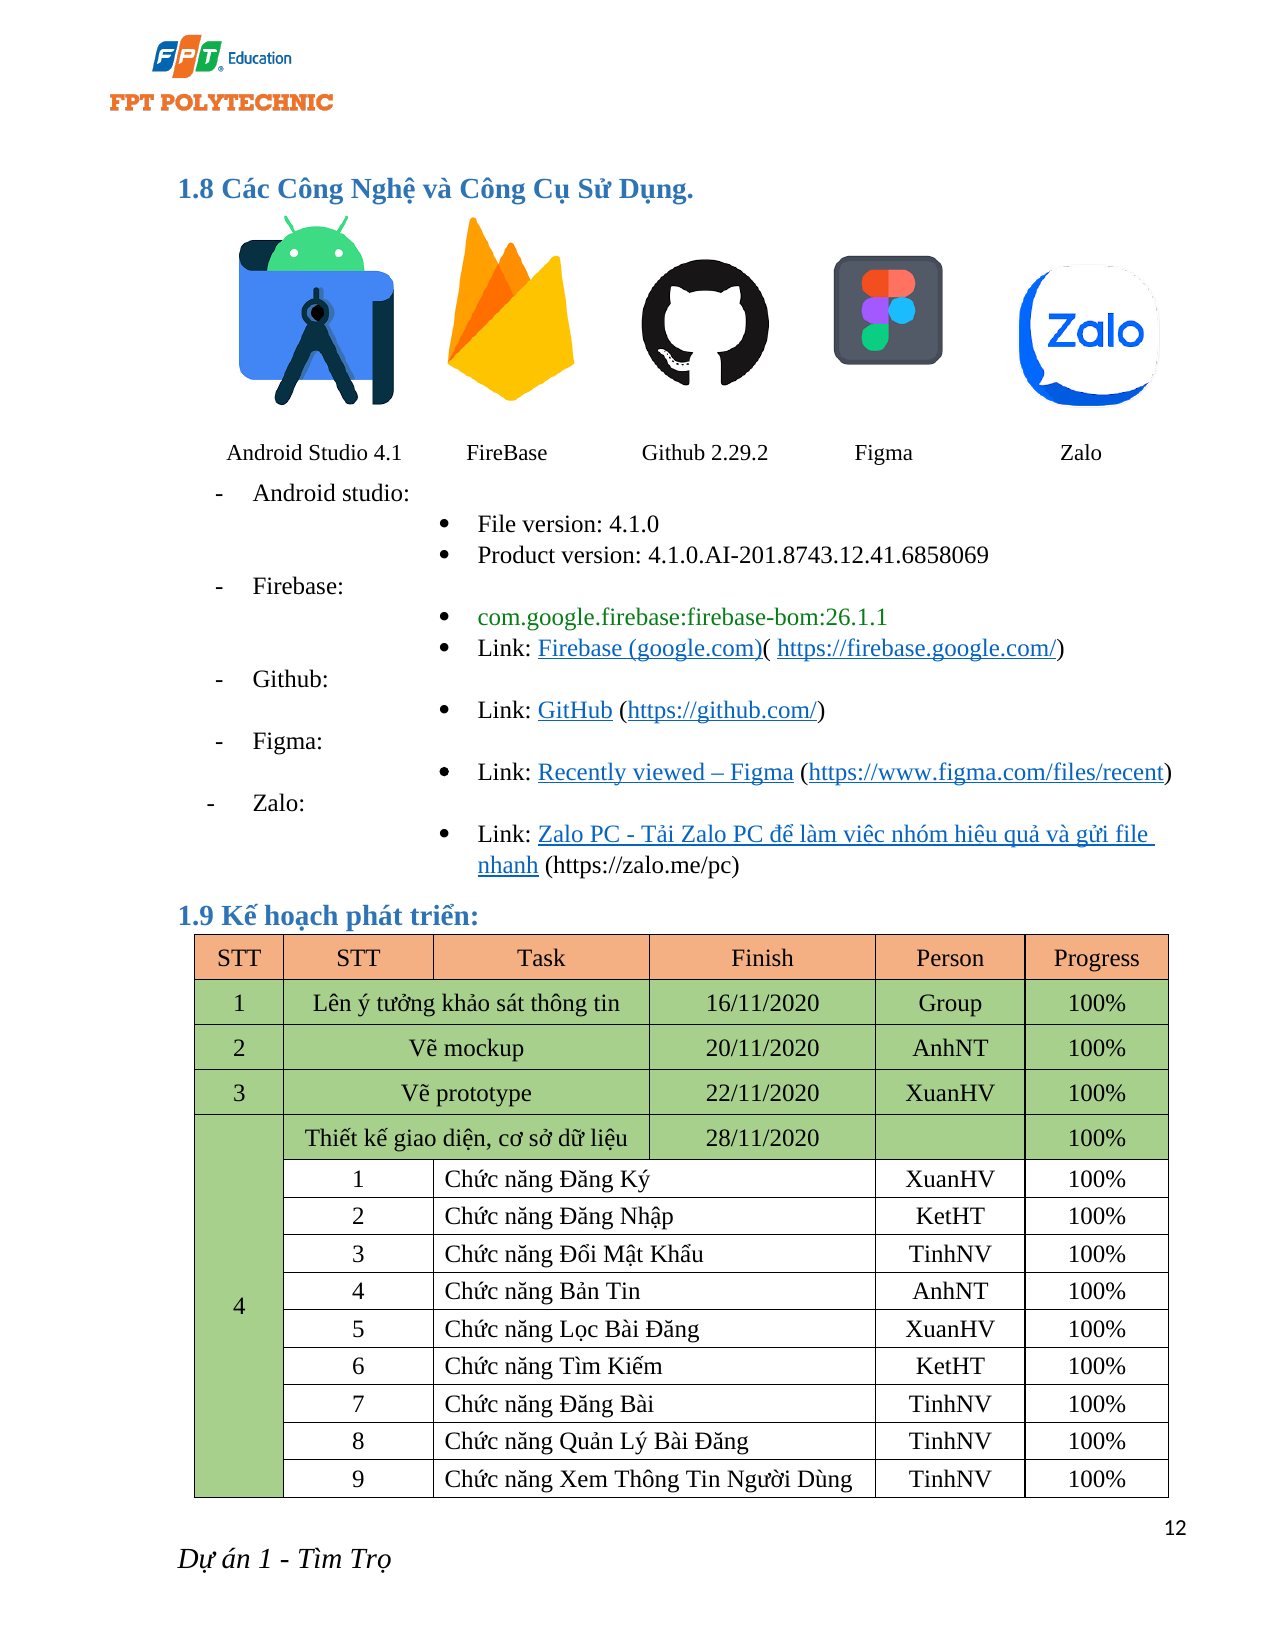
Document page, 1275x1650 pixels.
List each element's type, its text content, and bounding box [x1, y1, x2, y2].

list Link: Firebase (google.com)( https://firebase.google.com/) [440, 633, 1186, 662]
list Figma: [215, 726, 1186, 755]
table_cell TinhNV [876, 1460, 1024, 1497]
table_cell Vẽ mockup [284, 1025, 649, 1069]
list Firebase: [215, 571, 1186, 599]
table_cell [284, 1273, 433, 1309]
table_cell Chức năng Tìm Kiếm [434, 1348, 875, 1384]
table_cell 20/11/2020 [650, 1025, 875, 1069]
table_cell 100% [1026, 1423, 1168, 1459]
table_cell [284, 1160, 433, 1197]
list Link: GitHub (https://github.com/) [440, 695, 1186, 724]
table_cell 100% [1026, 1235, 1168, 1272]
table_cell Vẽ prototype [284, 1070, 649, 1114]
table_cell TinhNV [876, 1423, 1024, 1459]
table_cell KetHT [876, 1198, 1024, 1234]
list Github: [215, 664, 1186, 693]
table_cell 100% [1026, 1348, 1168, 1384]
subtitle 1.8 Các Công Nghệ và Công Cụ Sử Dụng. [177, 171, 1186, 204]
table_cell 22/11/2020 [650, 1070, 875, 1114]
table_cell Chức năng Đăng Bài [434, 1385, 875, 1422]
table_cell 100% [1026, 1460, 1168, 1497]
table_header Task [434, 935, 649, 979]
table_cell KetHT [876, 1348, 1024, 1384]
table_cell XuanHV [876, 1160, 1024, 1197]
table_cell XuanHV [876, 1070, 1024, 1114]
table_cell AnhNT [876, 1025, 1024, 1069]
table_cell Chức năng Quản Lý Bài Đăng [434, 1423, 875, 1459]
table_cell 100% [1026, 1310, 1168, 1347]
picture [214, 207, 606, 409]
table_cell TinhNV [876, 1385, 1024, 1422]
table_cell [284, 1198, 433, 1234]
table_cell [284, 1423, 433, 1459]
table_header Finish [650, 935, 875, 979]
table_cell Lên ý tưởng khảo sát thông tin [284, 980, 649, 1024]
list Link: Zalo PC - Tải Zalo PC để làm việc nhóm hiệu quả và gửi file nhanh (https://zalo.me/pc) [440, 819, 1186, 879]
picture [1015, 263, 1161, 409]
table_header STT [195, 935, 283, 979]
list Link: Recently viewed – Figma (https://www.figma.com/files/recent) [440, 757, 1186, 786]
table_cell [284, 1235, 433, 1272]
table_cell 100% [1026, 1115, 1168, 1159]
table_cell [284, 1348, 433, 1384]
table_cell 100% [1026, 1198, 1168, 1234]
list Android studio: [215, 478, 1186, 506]
table_cell 100% [1026, 1025, 1168, 1069]
picture [102, 27, 341, 118]
table_cell 3 [195, 1070, 283, 1114]
table_header Progress [1026, 935, 1168, 979]
table_cell Chức năng Đăng Ký [434, 1160, 875, 1197]
table_cell Group [876, 980, 1024, 1024]
table_cell Chức năng Lọc Bài Đăng [434, 1310, 875, 1347]
table_header STT [284, 935, 433, 979]
table_cell 100% [1026, 1385, 1168, 1422]
table_cell 1 [195, 980, 283, 1024]
table_cell 4 [195, 1115, 283, 1497]
table_cell 100% [1026, 1070, 1168, 1114]
table_cell Chức năng Đổi Mật Khẩu [434, 1235, 875, 1272]
subtitle 1.9 Kế hoạch phát triển: [177, 898, 1186, 931]
table_cell 100% [1026, 1160, 1168, 1197]
table_cell [876, 1115, 1024, 1159]
table_cell 100% [1026, 980, 1168, 1024]
table_cell 100% [1026, 1273, 1168, 1309]
list com.google.firebase:firebase-bom:26.1.1 [440, 602, 1186, 631]
list File version: 4.1.0 [440, 509, 1186, 537]
table_cell [284, 1385, 433, 1422]
table_cell 2 [195, 1025, 283, 1069]
table_cell 16/11/2020 [650, 980, 875, 1024]
table_cell [284, 1460, 433, 1497]
list Zalo: [215, 788, 1186, 817]
table_cell Chức năng Đăng Nhập [434, 1198, 875, 1234]
table_cell [284, 1310, 433, 1347]
table_cell XuanHV [876, 1310, 1024, 1347]
table_cell TinhNV [876, 1235, 1024, 1272]
table_cell Chức năng Bản Tin [434, 1273, 875, 1309]
table_cell AnhNT [876, 1273, 1024, 1309]
table_cell 28/11/2020 [650, 1115, 875, 1159]
table_cell Thiết kế giao diện, cơ sở dữ liệu [284, 1115, 649, 1159]
table_cell Chức năng Xem Thông Tin Người Dùng [434, 1460, 875, 1497]
table_header Person [876, 935, 1024, 979]
picture [620, 211, 987, 409]
list Product version: 4.1.0.AI-201.8743.12.41.6858069 [440, 540, 1186, 568]
